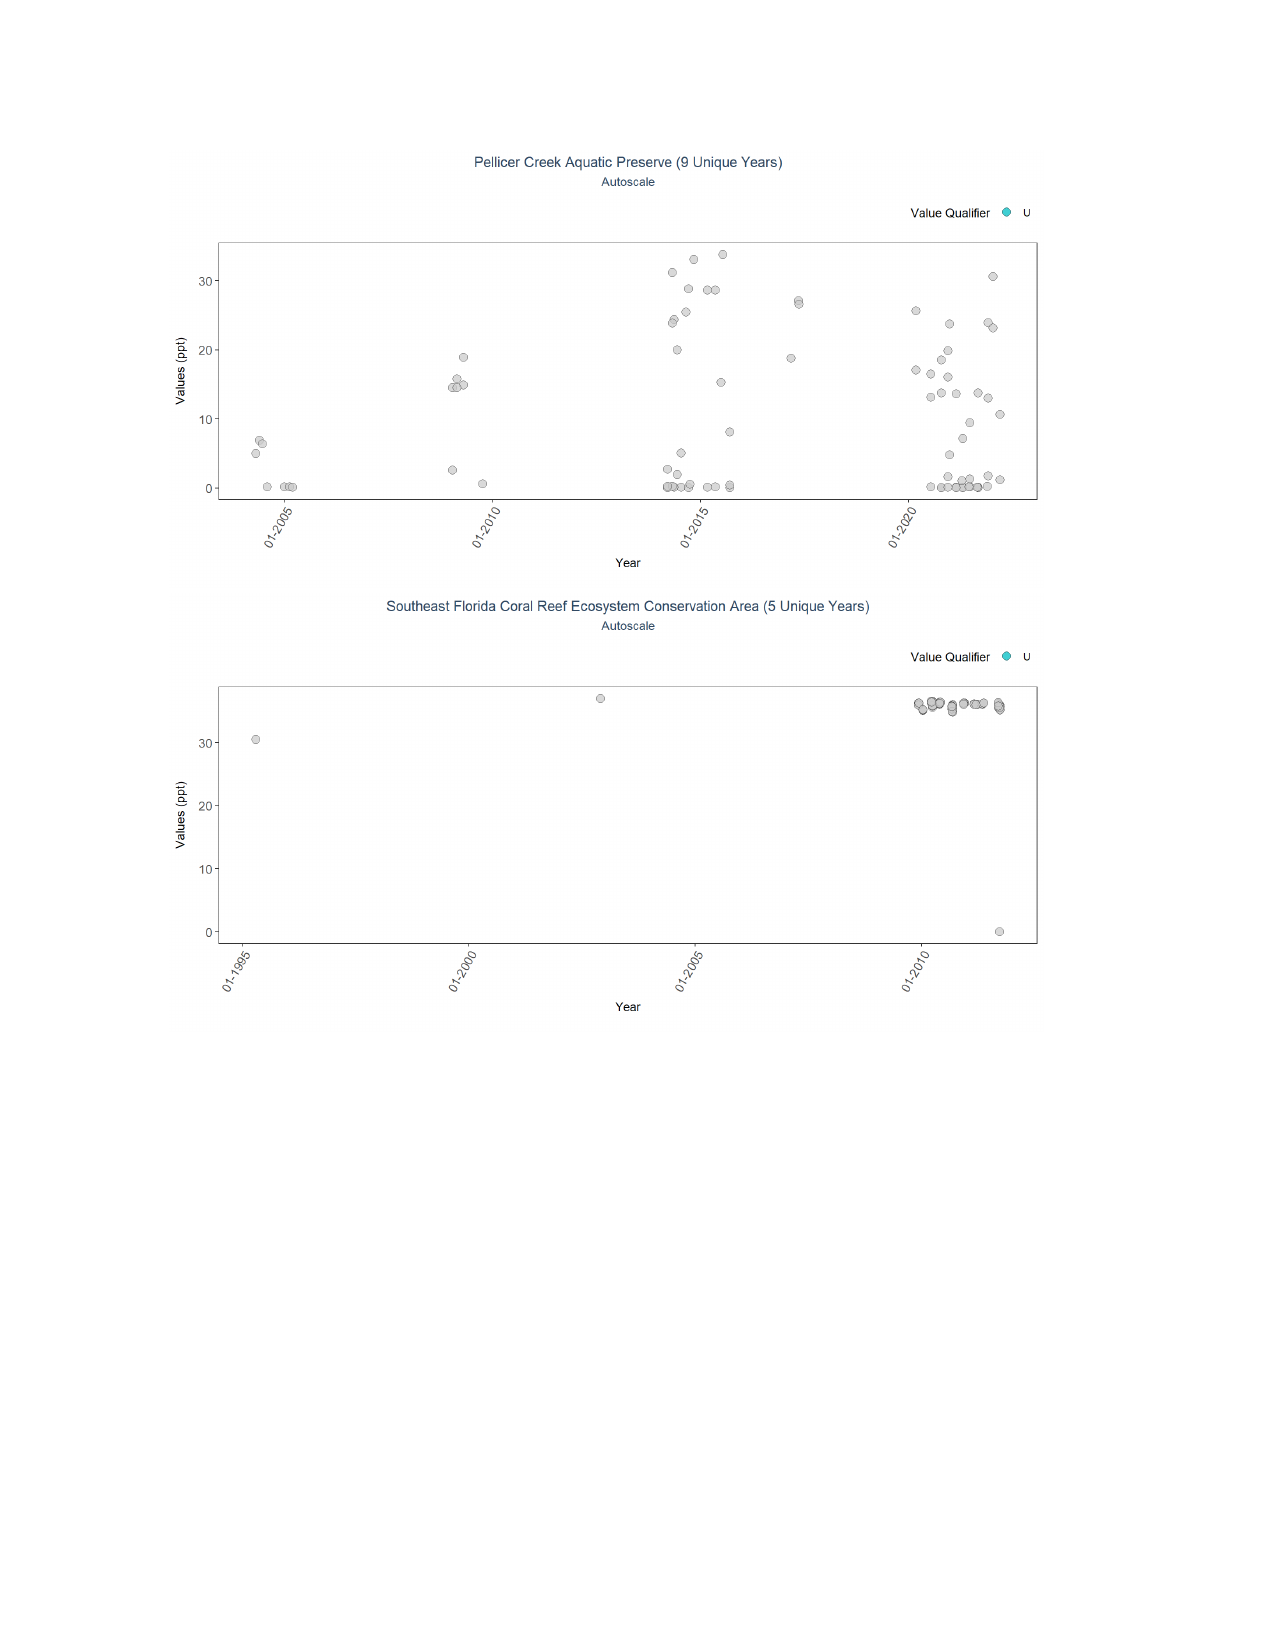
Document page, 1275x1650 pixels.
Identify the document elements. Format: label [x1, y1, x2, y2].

picture [168, 593, 1044, 1032]
picture [168, 150, 1044, 588]
